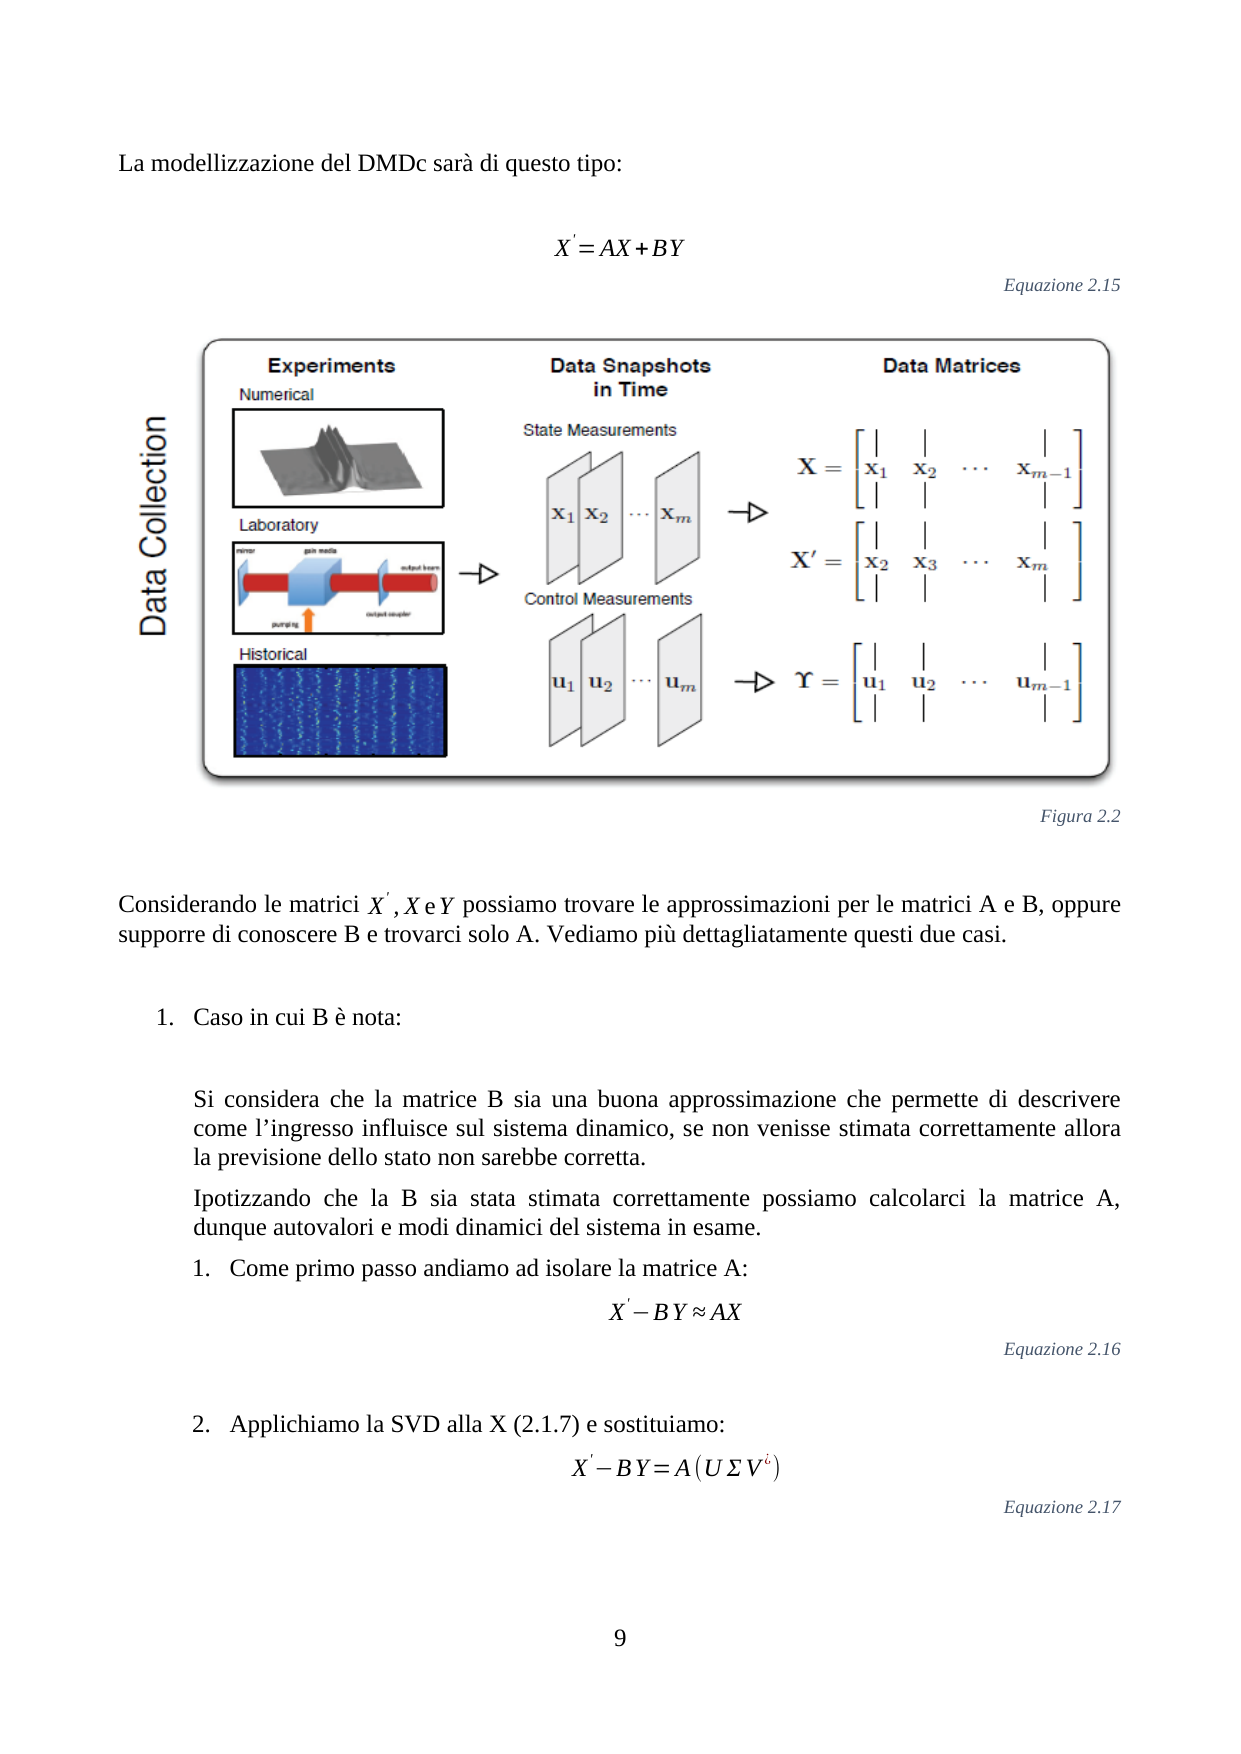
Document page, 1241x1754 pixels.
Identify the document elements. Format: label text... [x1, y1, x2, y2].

list Caso in cui B è nota: [156, 1002, 1122, 1031]
text Si considera che la matrice B sia una buona approssimazione che permette di descrivere come l’ingresso influisce sul sistema dinamico, se non venisse stimata correttamente allora la previsione dello stato non sarebbe corretta. [193, 1084, 1122, 1171]
picture [118, 316, 1123, 792]
text Figura 2.2 [118, 804, 1122, 826]
list Applichiamo la SVD alla X (2.1.7) e sostituiamo: [192, 1409, 1122, 1438]
text Considerando le matrici possiamo trovare le approssimazioni per le matrici A e B, oppure supporre di conoscere B e trovarci solo A. Vediamo più dettagliatamente questi due casi. [118, 888, 1122, 948]
text Equazione 2.17 [118, 1496, 1122, 1517]
text Equazione 2.15 [118, 274, 1122, 295]
list Come primo passo andiamo ad isolare la matrice A: [192, 1253, 1122, 1282]
text La modellizzazione del DMDc sarà di questo tipo: [118, 148, 1122, 176]
text Ipotizzando che la B sia stata stimata correttamente possiamo calcolarci la matrice A, dunque autovalori e modi dinamici del sistema in esame. [193, 1183, 1122, 1241]
text Equazione 2.16 [118, 1338, 1122, 1359]
